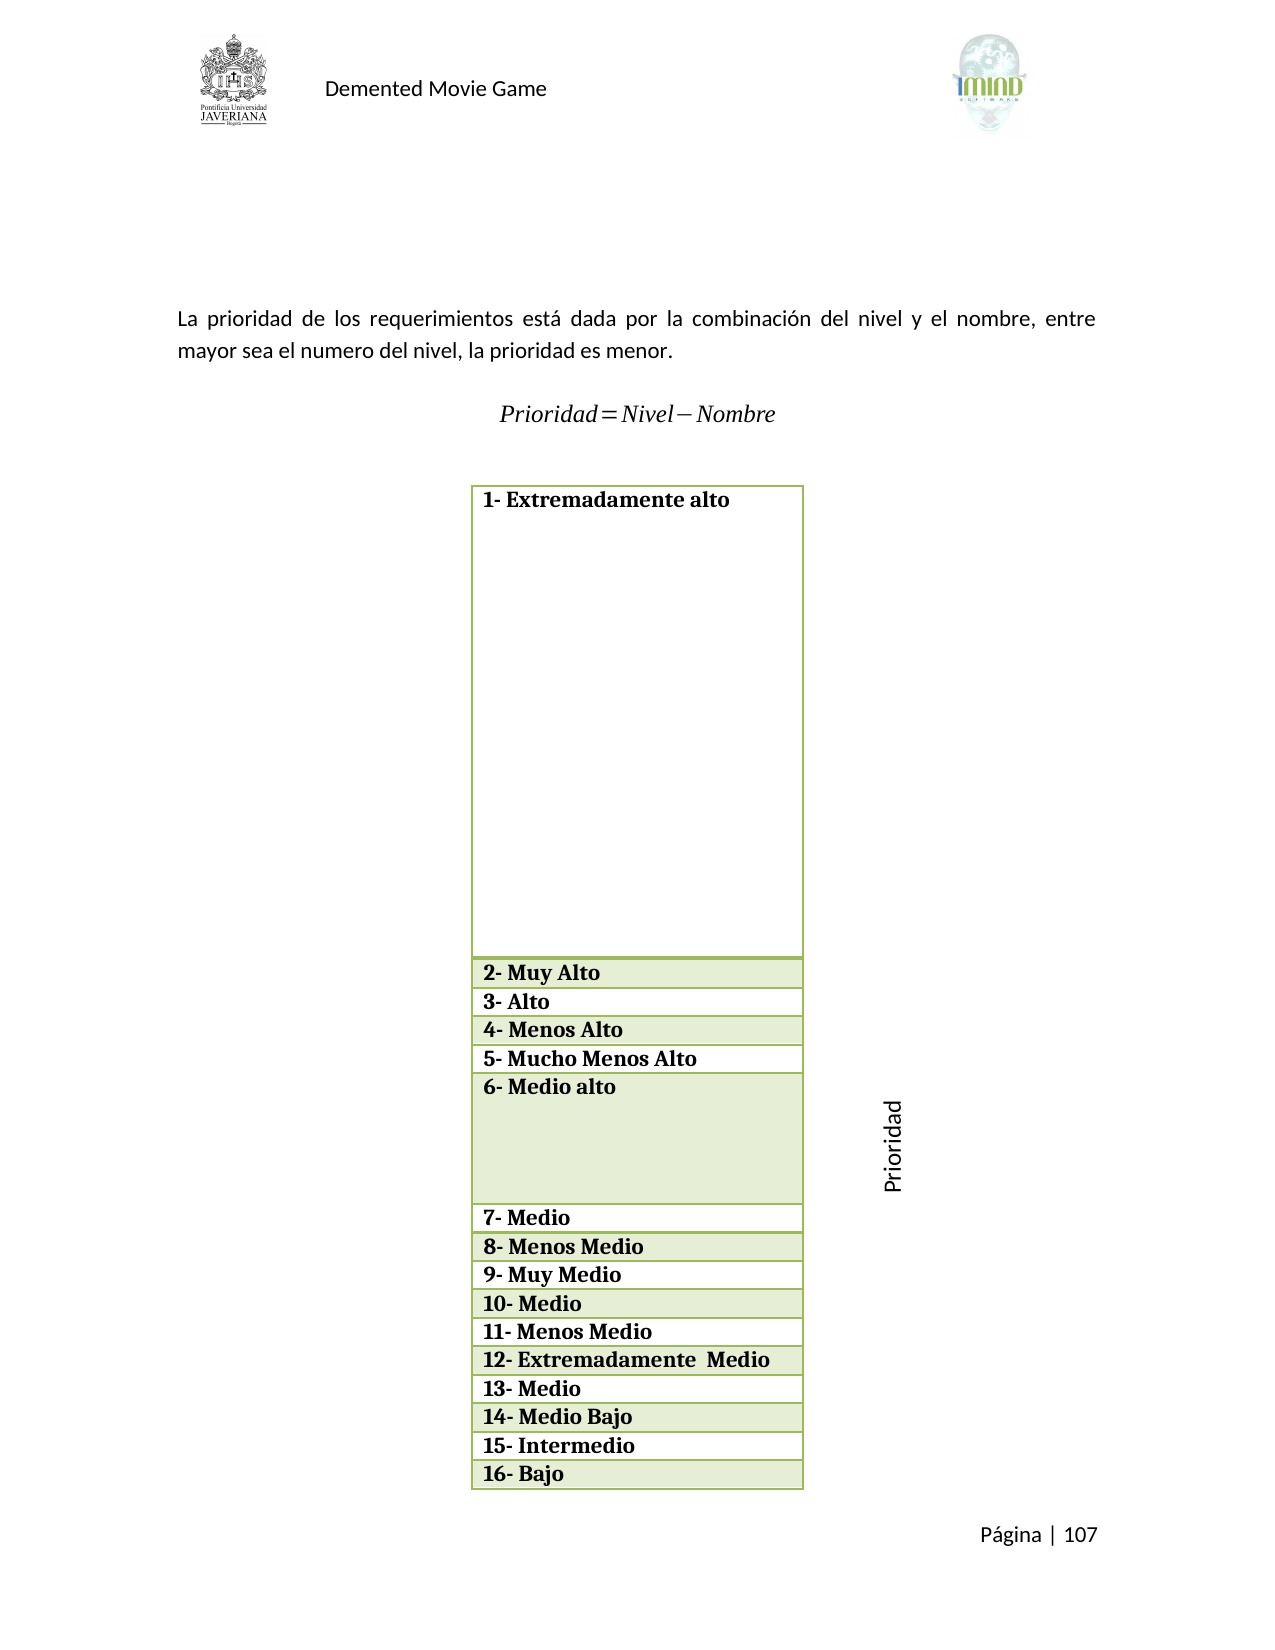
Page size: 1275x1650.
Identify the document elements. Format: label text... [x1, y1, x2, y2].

picture [951, 34, 1033, 138]
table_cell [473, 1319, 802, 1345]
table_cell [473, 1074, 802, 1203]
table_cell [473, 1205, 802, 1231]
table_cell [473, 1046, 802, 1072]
text La prioridad de los requerimientos está dada por la combinación del nivel y el nombre, entre mayor sea el numero del nivel, la prioridad es menor. [177, 304, 1098, 364]
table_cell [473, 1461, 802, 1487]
picture [200, 34, 267, 126]
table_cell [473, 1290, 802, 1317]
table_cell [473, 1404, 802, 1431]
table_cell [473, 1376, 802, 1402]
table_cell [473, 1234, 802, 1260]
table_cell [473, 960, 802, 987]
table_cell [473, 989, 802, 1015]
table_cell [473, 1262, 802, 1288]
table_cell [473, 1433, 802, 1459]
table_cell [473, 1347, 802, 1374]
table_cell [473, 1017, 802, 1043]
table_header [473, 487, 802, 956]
